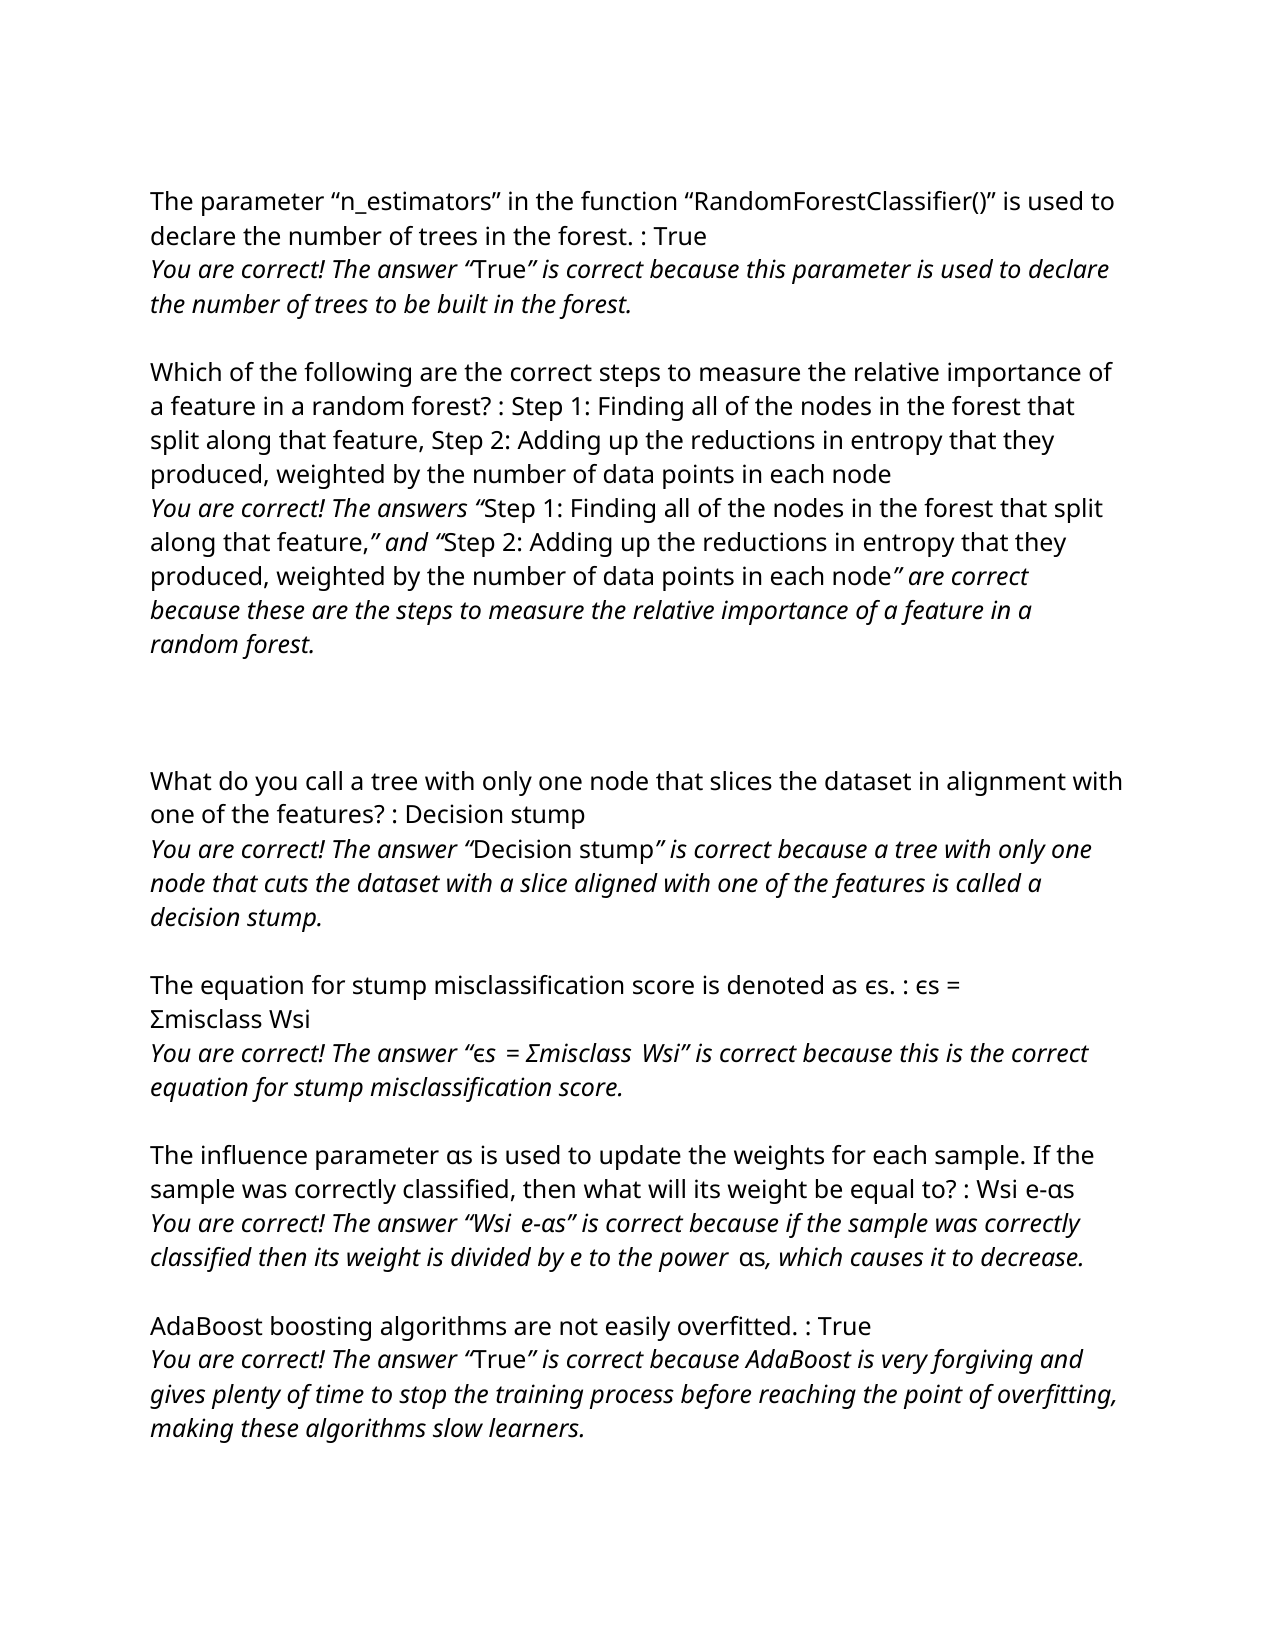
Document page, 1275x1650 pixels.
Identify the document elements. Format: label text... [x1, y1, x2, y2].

text What do you call a tree with only one node that slices the dataset in alignment with one of the features? : Decision stump [150, 763, 1125, 831]
text You are correct! The answer “True” is correct because this parameter is used to declare the number of trees to be built in the forest. [150, 252, 1125, 320]
text Which of the following are the correct steps to measure the relative importance of a feature in a random forest? : Step 1: Finding all of the nodes in the forest that split along that feature, Step 2: Adding up the reductions in entropy that they produced, weighted by the number of data points in each node [150, 354, 1125, 491]
text You are correct! The answer “True” is correct because AdaBoost is very forgiving and gives plenty of time to stop the training process before reaching the point of overfitting, making these algorithms slow learners. [150, 1342, 1125, 1444]
text AdaBoost boosting algorithms are not easily overfitted. : True [150, 1308, 1125, 1342]
text The equation for stump misclassification score is denoted as ϵs. : ϵs = Σmisclass Wsi [150, 967, 1125, 1036]
text The influence parameter αs is used to update the weights for each sample. If the sample was correctly classified, then what will its weight be equal to? : Wsi e-αs [150, 1138, 1125, 1206]
text You are correct! The answer “Wsi e-αs” is correct because if the sample was correctly classified then its weight is divided by e to the power αs, which causes it to decrease. [150, 1206, 1125, 1274]
text You are correct! The answer “ϵs = Σmisclass Wsi” is correct because this is the correct equation for stump misclassification score. [150, 1036, 1125, 1104]
text You are correct! The answers “Step 1: Finding all of the nodes in the forest that split along that feature,” and “Step 2: Adding up the reductions in entropy that they produced, weighted by the number of data points in each node” are correct because these are the steps to measure the relative importance of a feature in a random forest. [150, 491, 1125, 661]
text The parameter “n_estimators” in the function “RandomForestClassifier()” is used to declare the number of trees in the forest. : True [150, 184, 1125, 252]
text You are correct! The answer “Decision stump” is correct because a tree with only one node that cuts the dataset with a slice aligned with one of the features is called a decision stump. [150, 831, 1125, 933]
